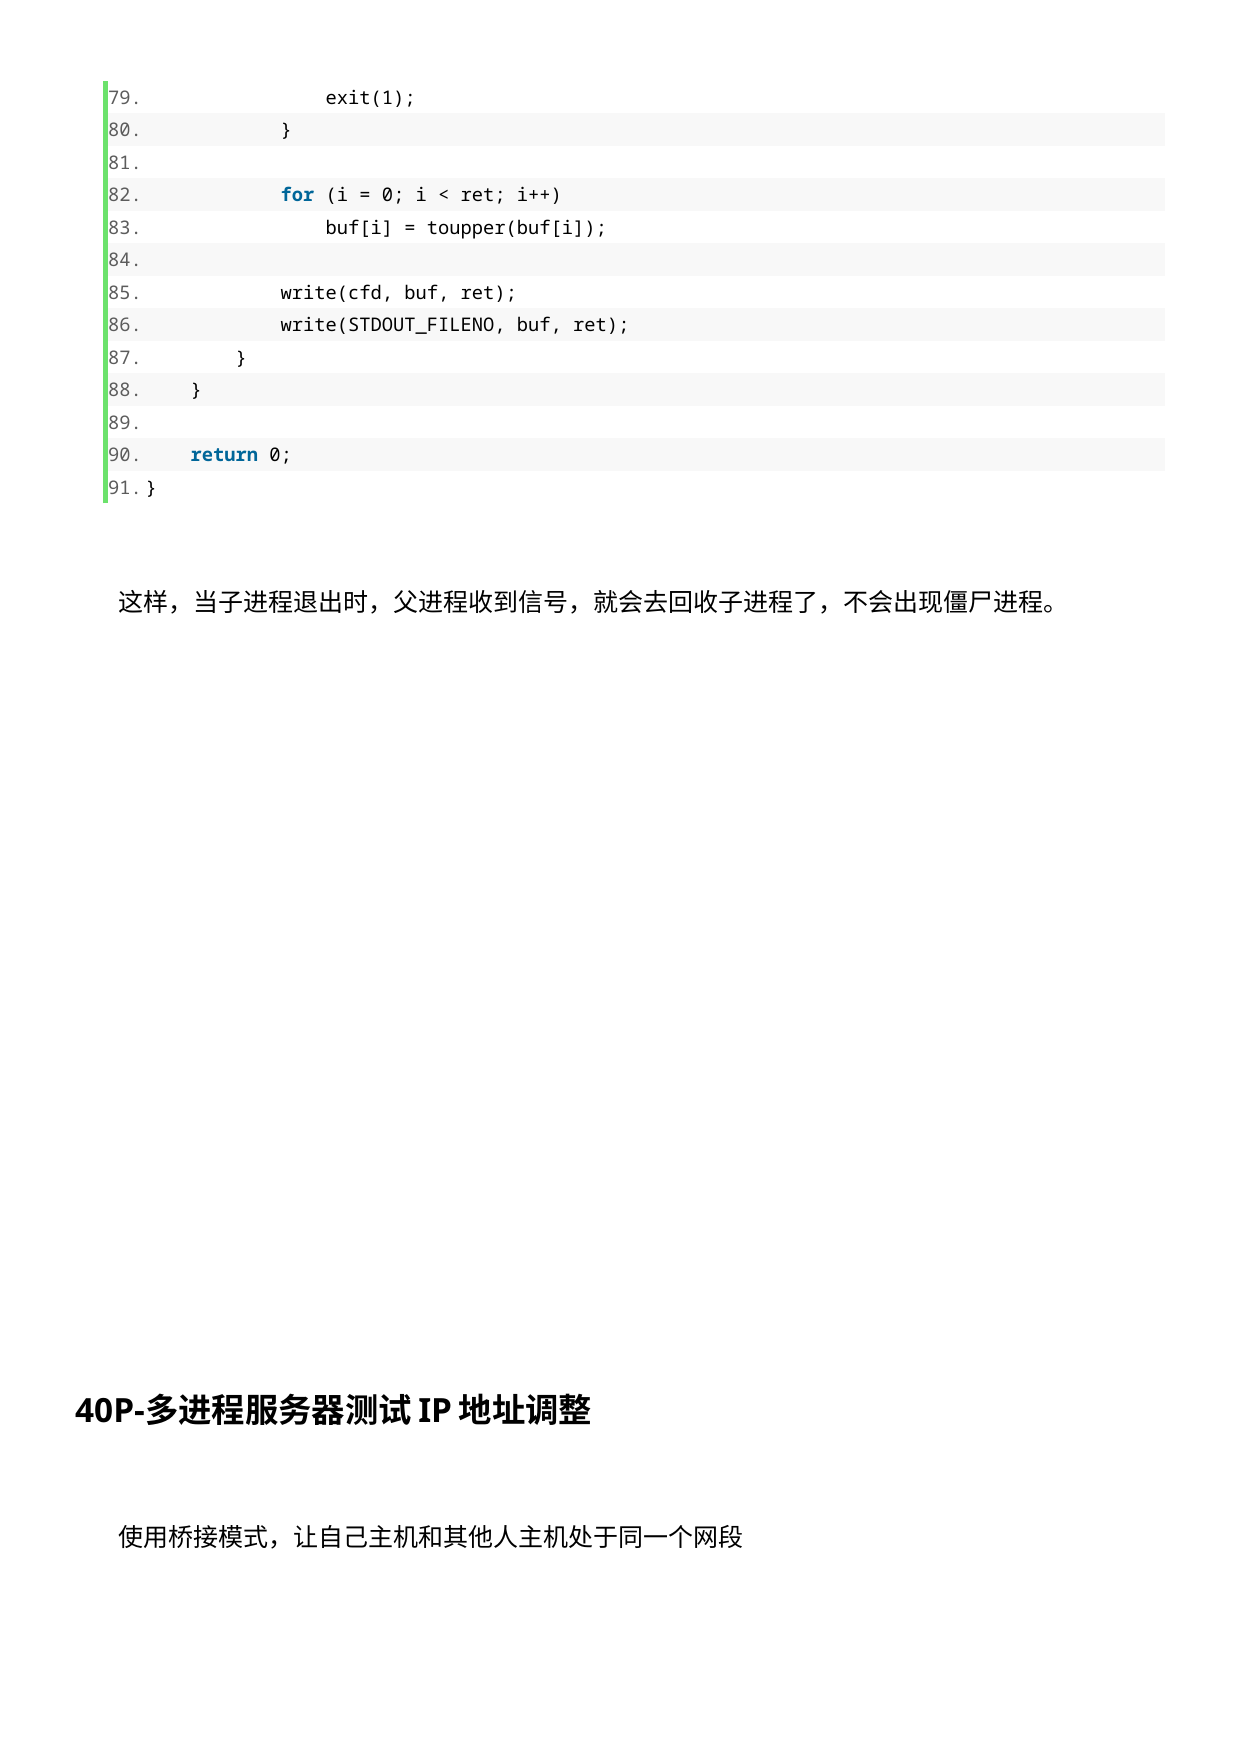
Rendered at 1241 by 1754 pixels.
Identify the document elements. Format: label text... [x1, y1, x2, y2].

list return 0; [108, 438, 1165, 471]
list } [108, 471, 1165, 503]
list } [108, 113, 1165, 146]
list } [108, 341, 1165, 373]
subtitle 40P-多进程服务器测试IP地址调整 [75, 1375, 1165, 1440]
list buf[i] = toupper(buf[i]); [108, 211, 1165, 243]
list exit(1); [108, 81, 1165, 113]
list for (i = 0; i < ret; i++) [108, 178, 1165, 211]
list write(STDOUT_FILENO, buf, ret); [108, 308, 1165, 341]
list write(cfd, buf, ret); [108, 276, 1165, 308]
text 这样，当子进程退出时，父进程收到信号，就会去回收子进程了，不会出现僵尸进程。 [75, 568, 1165, 633]
list } [108, 373, 1165, 406]
text 使用桥接模式，让自己主机和其他人主机处于同一个网段 [75, 1503, 1165, 1568]
